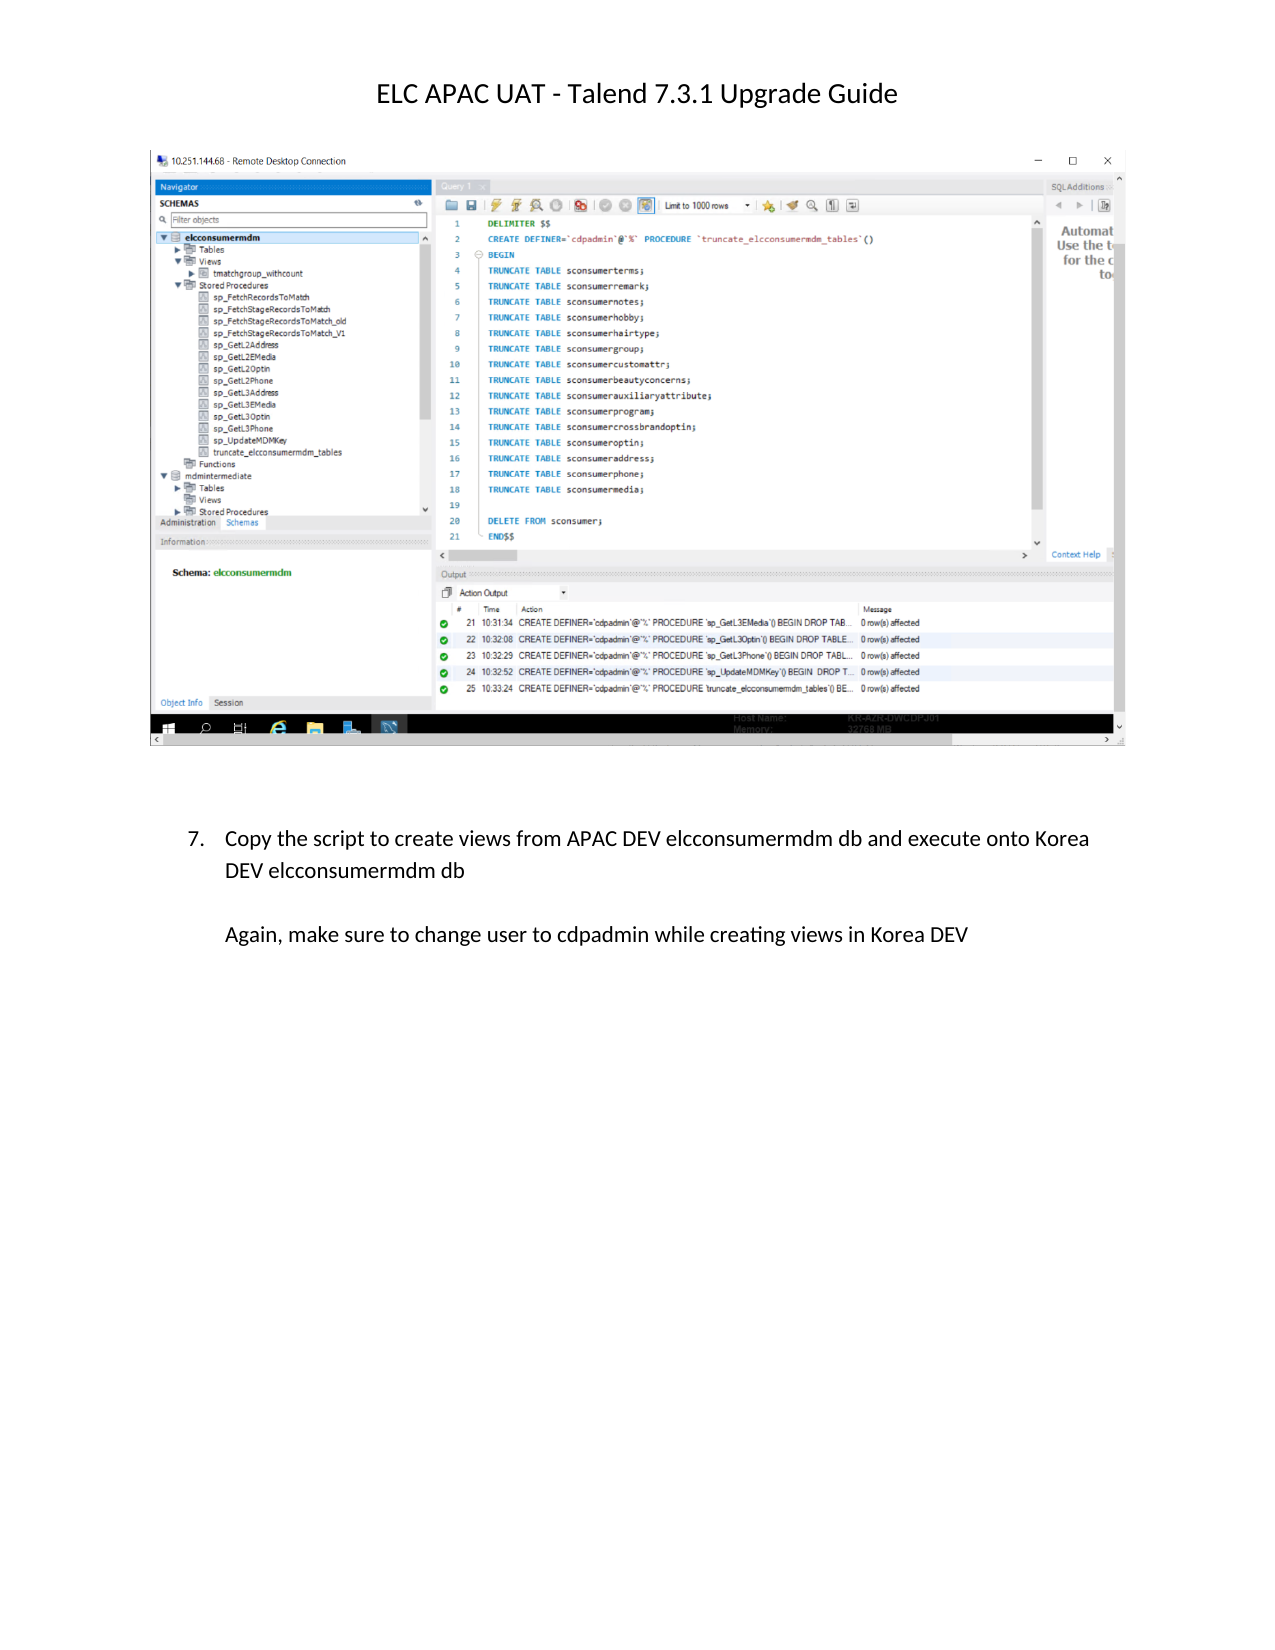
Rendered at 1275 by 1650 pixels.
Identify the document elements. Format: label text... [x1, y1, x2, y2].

picture [150, 150, 1125, 746]
list Copy the script to create views from APAC DEV elcconsumermdm db and execute onto Korea DEV elcconsumermdm db [187, 824, 1125, 884]
list Again, make sure to change user to cdpadmin while creating views in Korea DEV [225, 921, 1125, 949]
